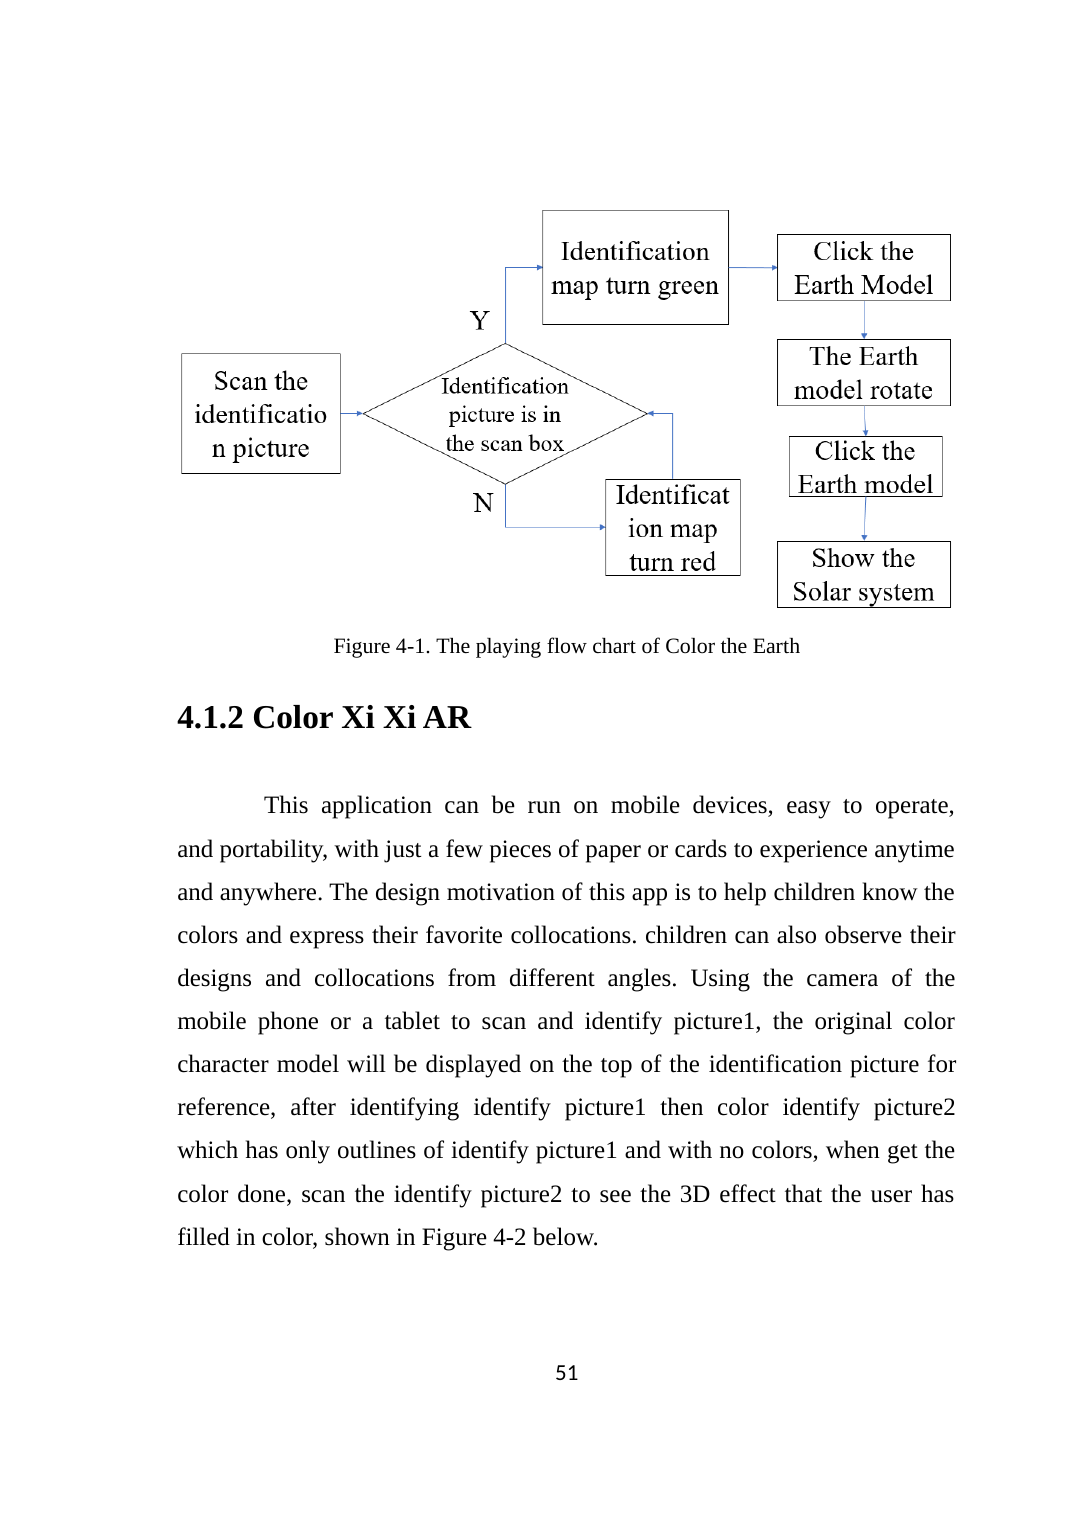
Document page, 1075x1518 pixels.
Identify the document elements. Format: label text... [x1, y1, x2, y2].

text Figure 4-1. The playing flow chart of Color the Earth [177, 633, 956, 658]
text 4.1.2 Color Xi Xi AR [177, 698, 956, 736]
text This application can be run on mobile devices, easy to operate, and portability, with just a few pieces of paper or cards to experience anytime and anywhere. The design motivation of this app is to help children know the colors and express their favorite collocations. children can also observe their designs and collocations from different angles. Using the camera of the mobile phone or a tablet to scan and identify picture1, the original color character model will be displayed on the top of the identification picture for reference, after identifying identify picture1 then color identify picture2 which has only outlines of identify picture1 and with no colors, when get the color done, scan the identify picture2 to see the 3D effect that the user has filled in color, shown in Figure 4-2 below. [177, 791, 956, 1251]
picture [177, 190, 957, 615]
